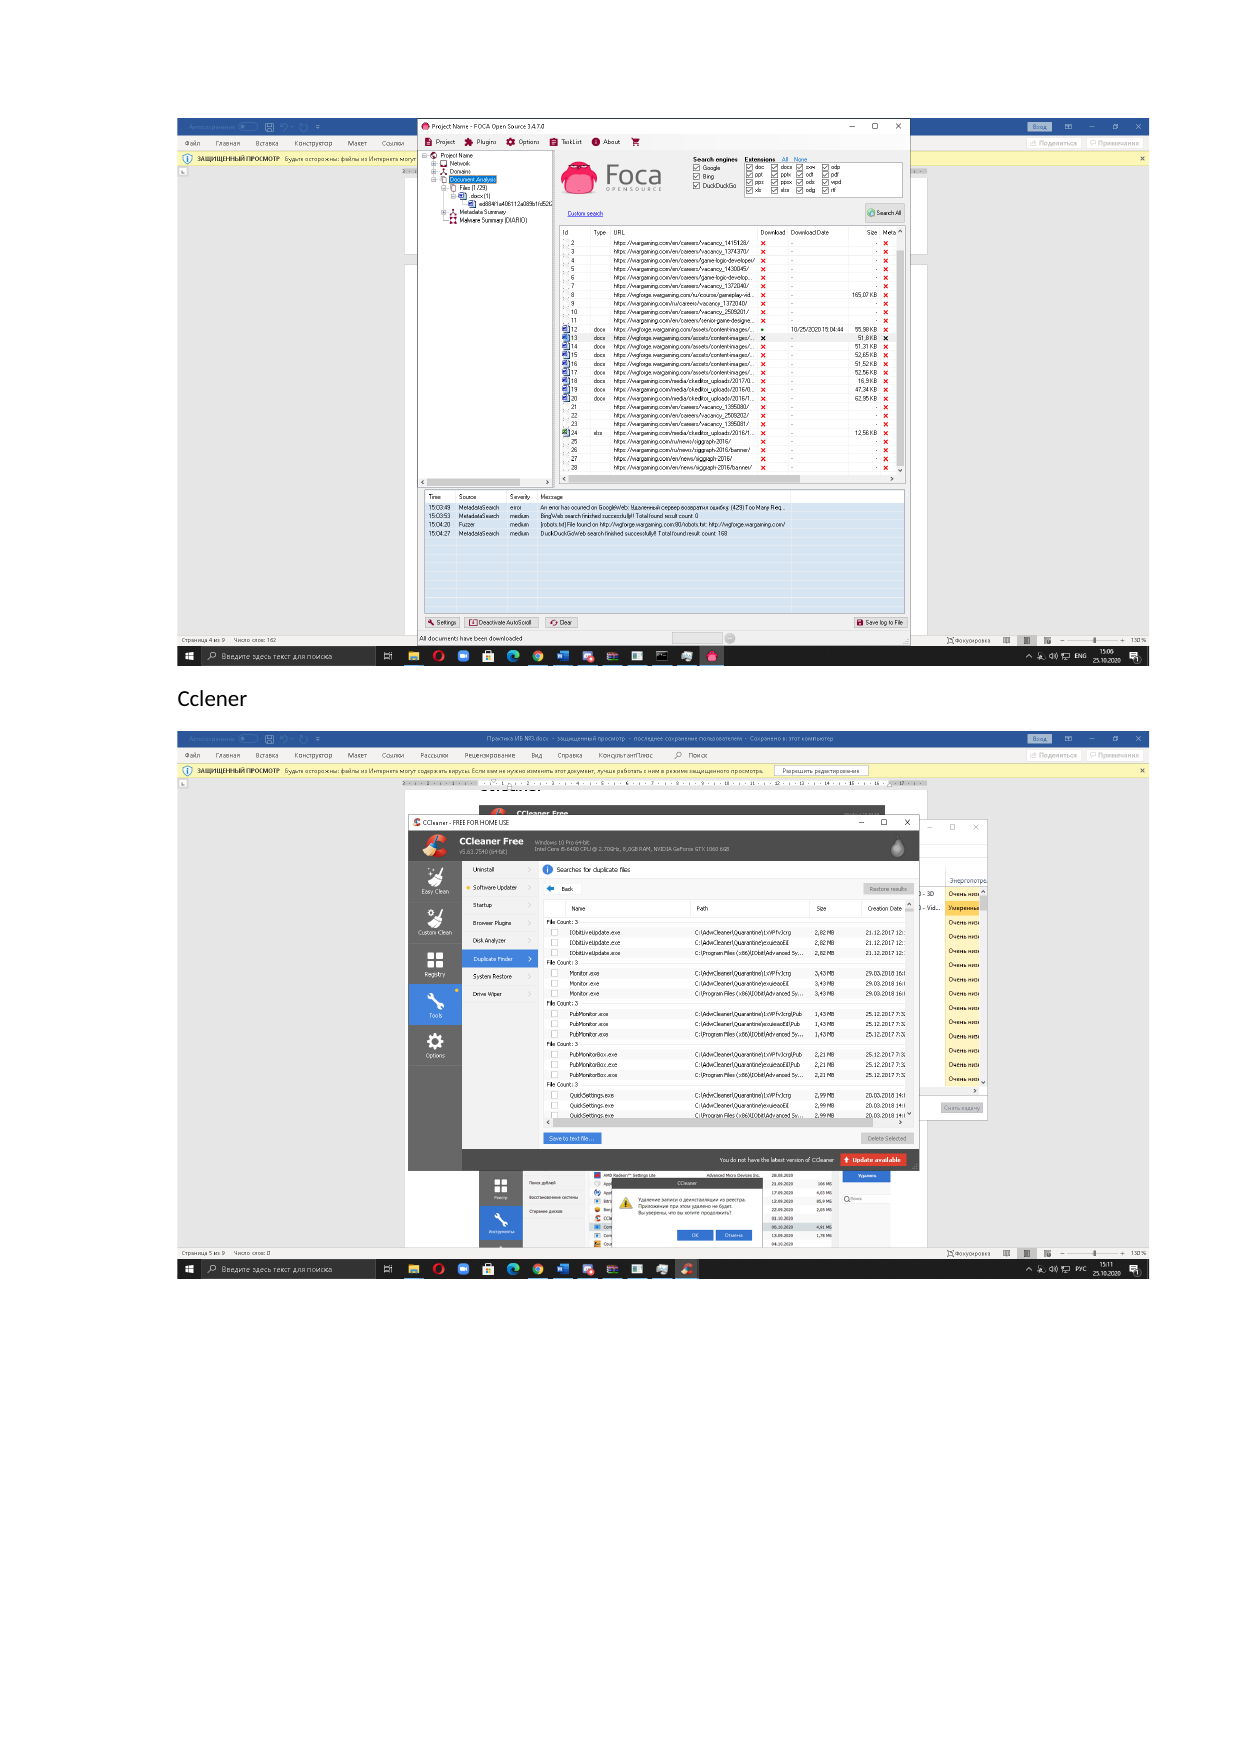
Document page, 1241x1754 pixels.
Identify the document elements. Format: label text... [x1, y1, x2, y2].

picture [177, 118, 1150, 666]
text Сclener [177, 684, 1152, 712]
picture [177, 731, 1150, 1279]
